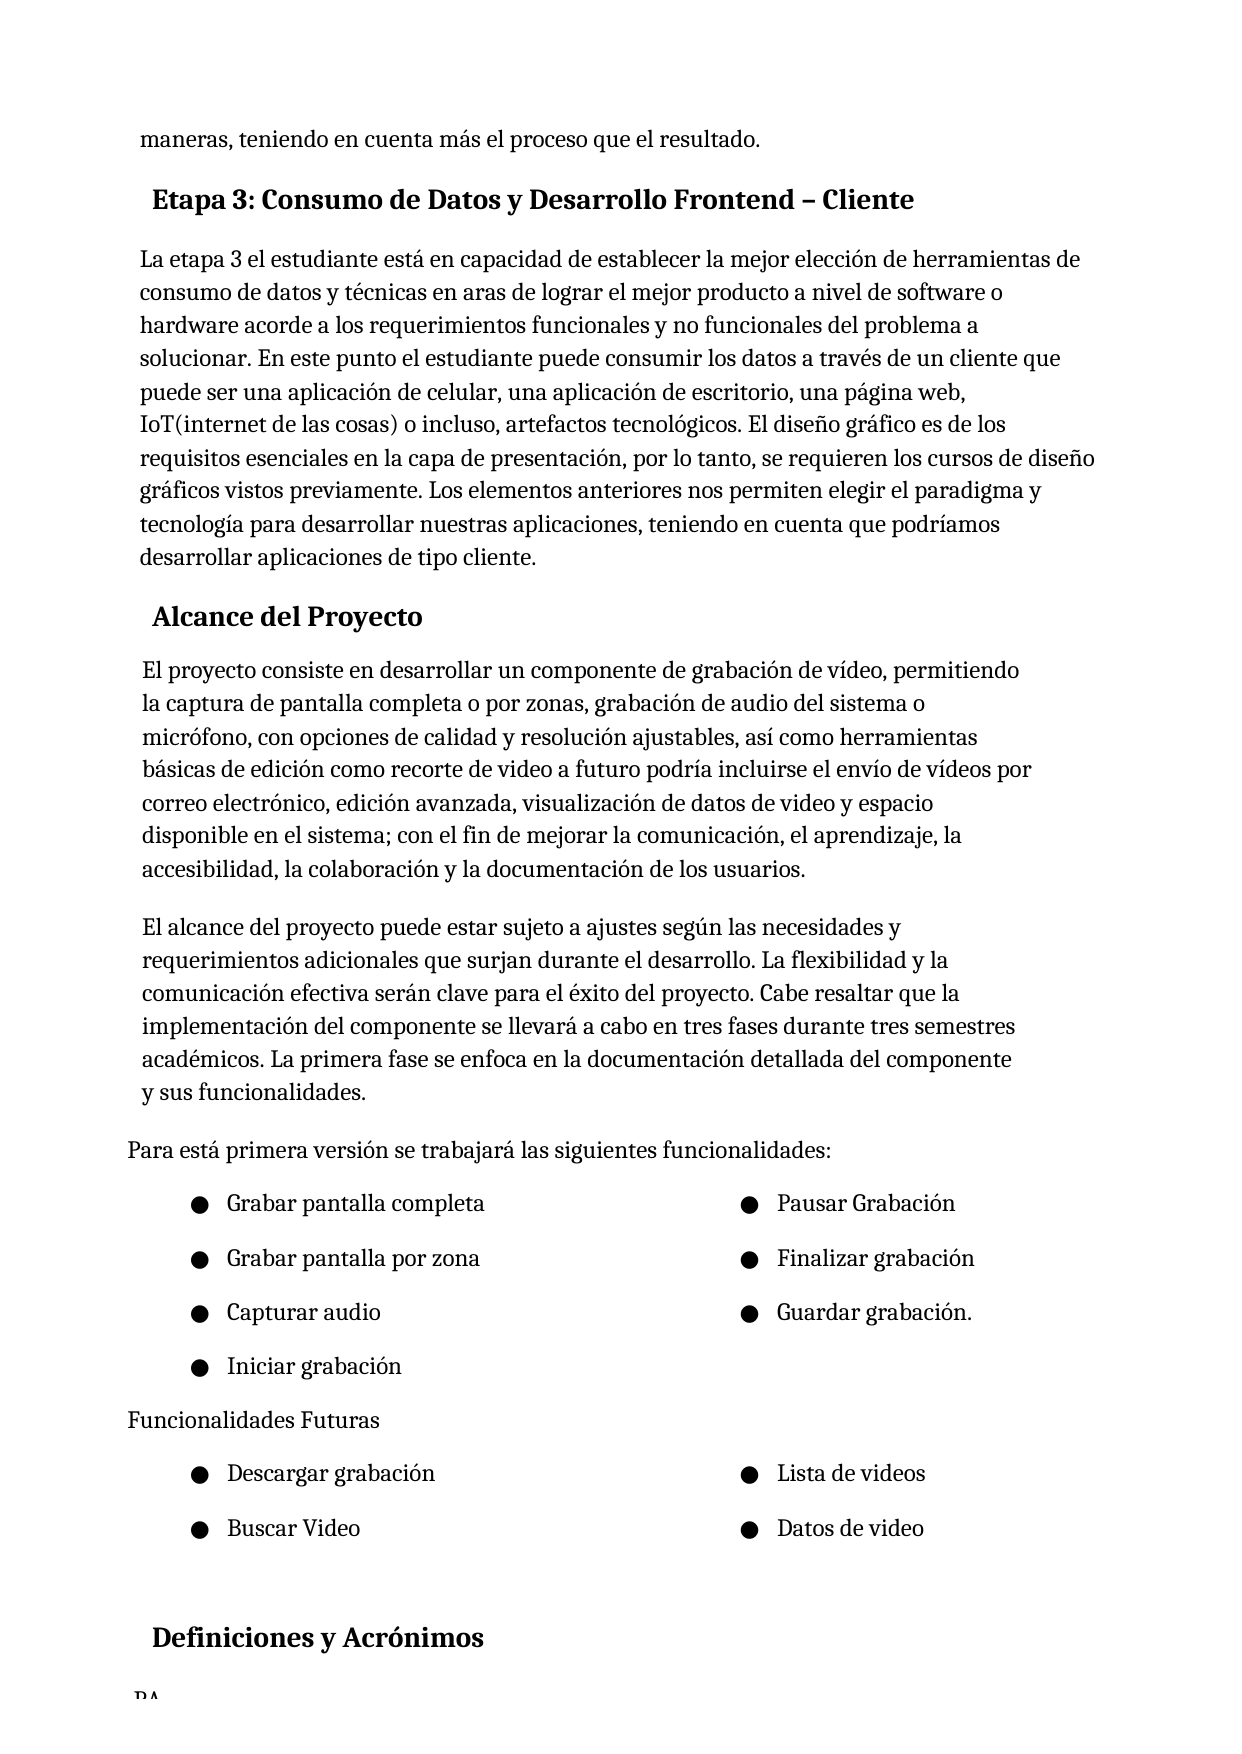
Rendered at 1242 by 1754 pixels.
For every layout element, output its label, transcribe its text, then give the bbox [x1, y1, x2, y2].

list Grabar pantalla por zona [189, 1243, 602, 1272]
text Para está primera versión se trabajará las siguientes funcionalidades: [127, 1136, 1152, 1164]
list Descargar grabación [189, 1459, 602, 1488]
list Buscar Video [189, 1513, 602, 1542]
text El alcance del proyecto puede estar sujeto a ajustes según las necesidades y requerimientos adicionales que surjan durante el desarrollo. La flexibilidad y la comunicación efectiva serán clave para el éxito del proyecto. Cabe resaltar que la implementación del componente se llevará a cabo en tres fases durante tres semestres académicos. La primera fase se enfoca en la documentación detallada del componente y sus funcionalidades. [142, 912, 1030, 1106]
text Alcance del Proyecto [139, 601, 1152, 634]
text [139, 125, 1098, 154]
list Datos de video [739, 1513, 1152, 1542]
list Guardar grabación. [739, 1297, 1152, 1327]
list Finalizar grabación [739, 1243, 1152, 1272]
list Grabar pantalla completa [189, 1189, 602, 1218]
text La etapa 3 el estudiante está en capacidad de establecer la mejor elección de herramientas de consumo de datos y técnicas en aras de lograr el mejor producto a nivel de software o hardware acorde a los requerimientos funcionales y no funcionales del problema a solucionar. En este punto el estudiante puede consumir los datos a través de un cliente que puede ser una aplicación de celular, una aplicación de escritorio, una página web, IoT(internet de las cosas) o incluso, artefactos tecnológicos. El diseño gráfico es de los requisitos esenciales en la capa de presentación, por lo tanto, se requieren los cursos de diseño gráficos vistos previamente. Los elementos anteriores nos permiten elegir el paradigma y tecnología para desarrollar nuestras aplicaciones, teniendo en cuenta que podríamos desarrollar aplicaciones de tipo cliente. [139, 245, 1097, 571]
list Lista de videos [739, 1459, 1152, 1488]
text El proyecto consiste en desarrollar un componente de grabación de vídeo, permitiendo la captura de pantalla completa o por zonas, grabación de audio del sistema o micrófono, con opciones de calidad y resolución ajustables, así como herramientas básicas de edición como recorte de video a futuro podría incluirse el envío de vídeos por correo electrónico, edición avanzada, visualización de datos de video y espacio disponible en el sistema; con el fin de mejorar la comunicación, el aprendizaje, la accesibilidad, la colaboración y la documentación de los usuarios. [142, 656, 1041, 883]
text Definiciones y Acrónimos [139, 1621, 1152, 1655]
text Etapa 3: Consumo de Datos y Desarrollo Frontend – Cliente [139, 183, 1152, 217]
text Funcionalidades Futuras [127, 1406, 1152, 1434]
list Pausar Grabación [739, 1189, 1152, 1218]
list Iniciar grabación [189, 1352, 602, 1381]
list Capturar audio [189, 1297, 602, 1327]
